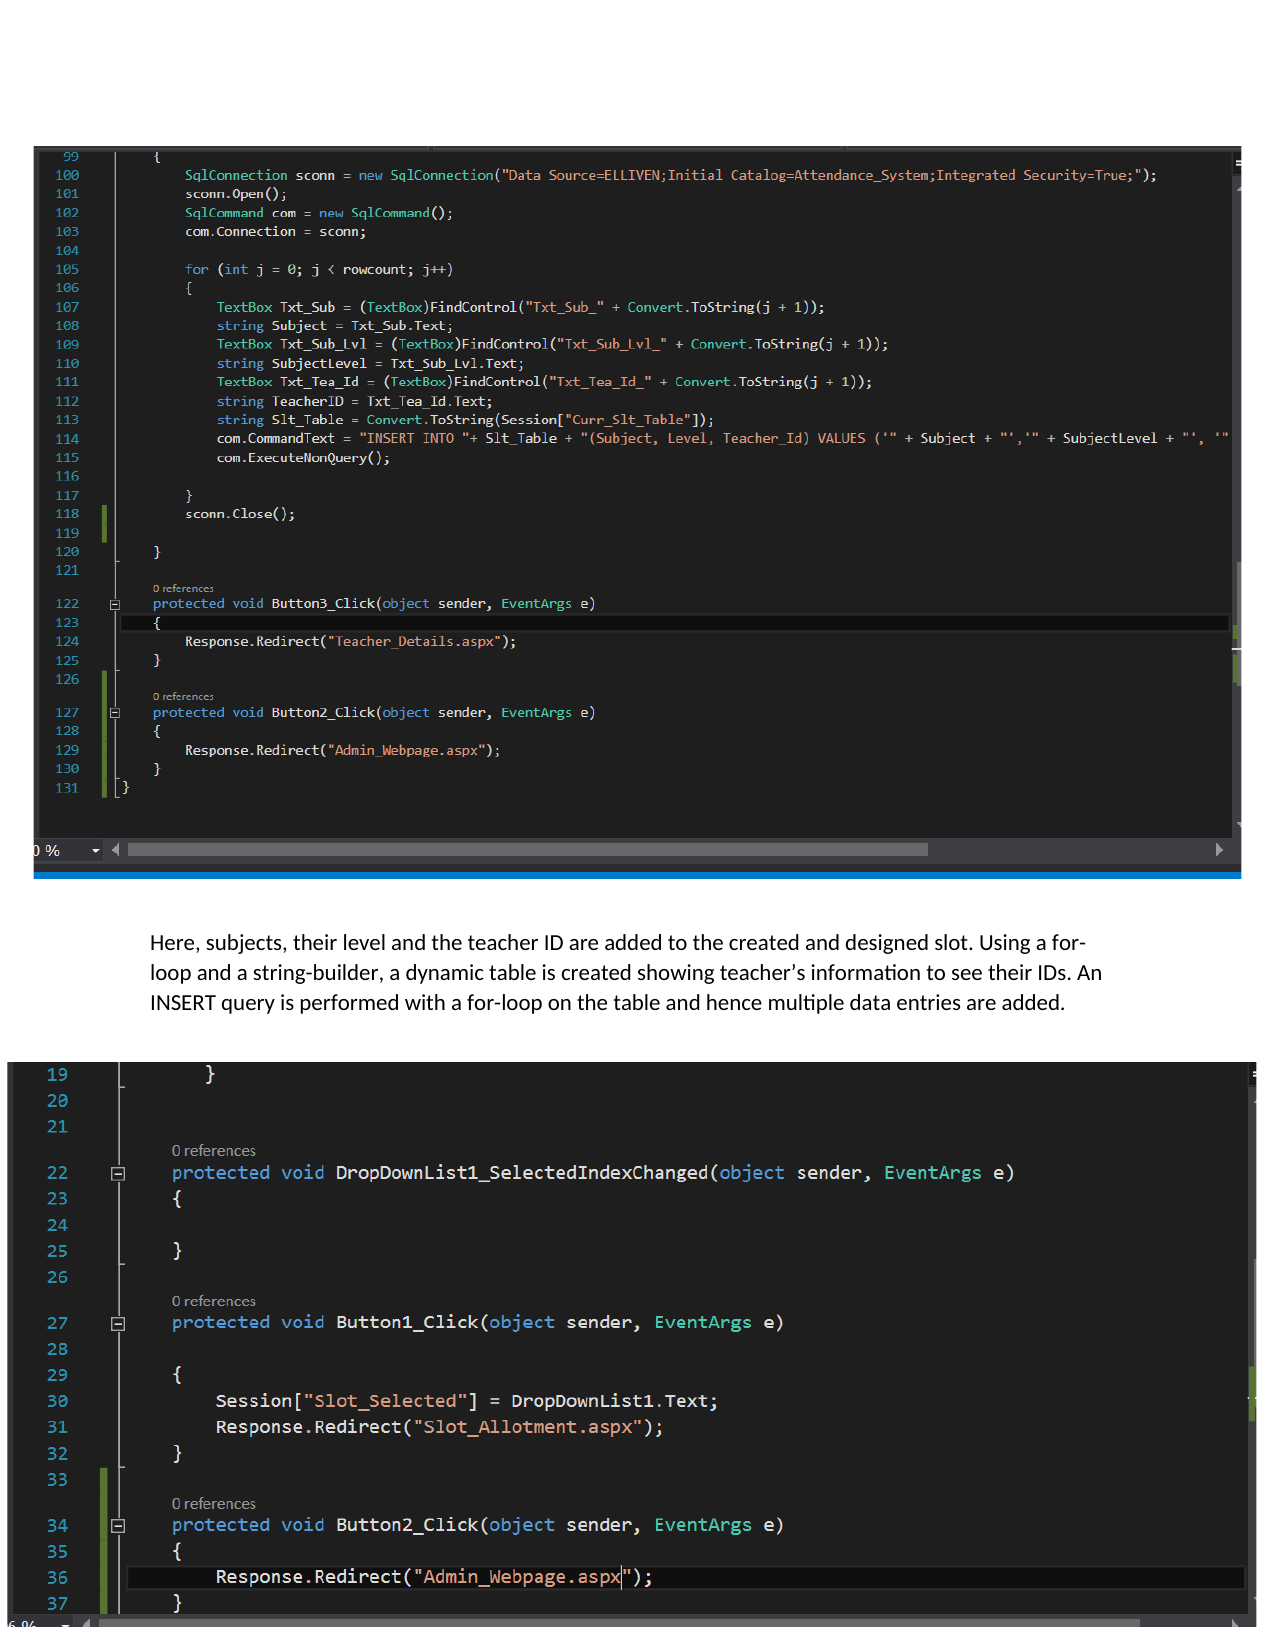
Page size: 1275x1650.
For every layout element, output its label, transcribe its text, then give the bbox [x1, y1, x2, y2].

text Here, subjects, their level and the teacher ID are added to the created and designed slot. Using a for-loop and a string-builder, a dynamic table is created showing teacher’s information to see their IDs. An INSERT query is performed with a for-loop on the table and hence multiple data entries are added. [150, 928, 1125, 1016]
picture [33, 146, 1242, 879]
picture [7, 1062, 1257, 1627]
